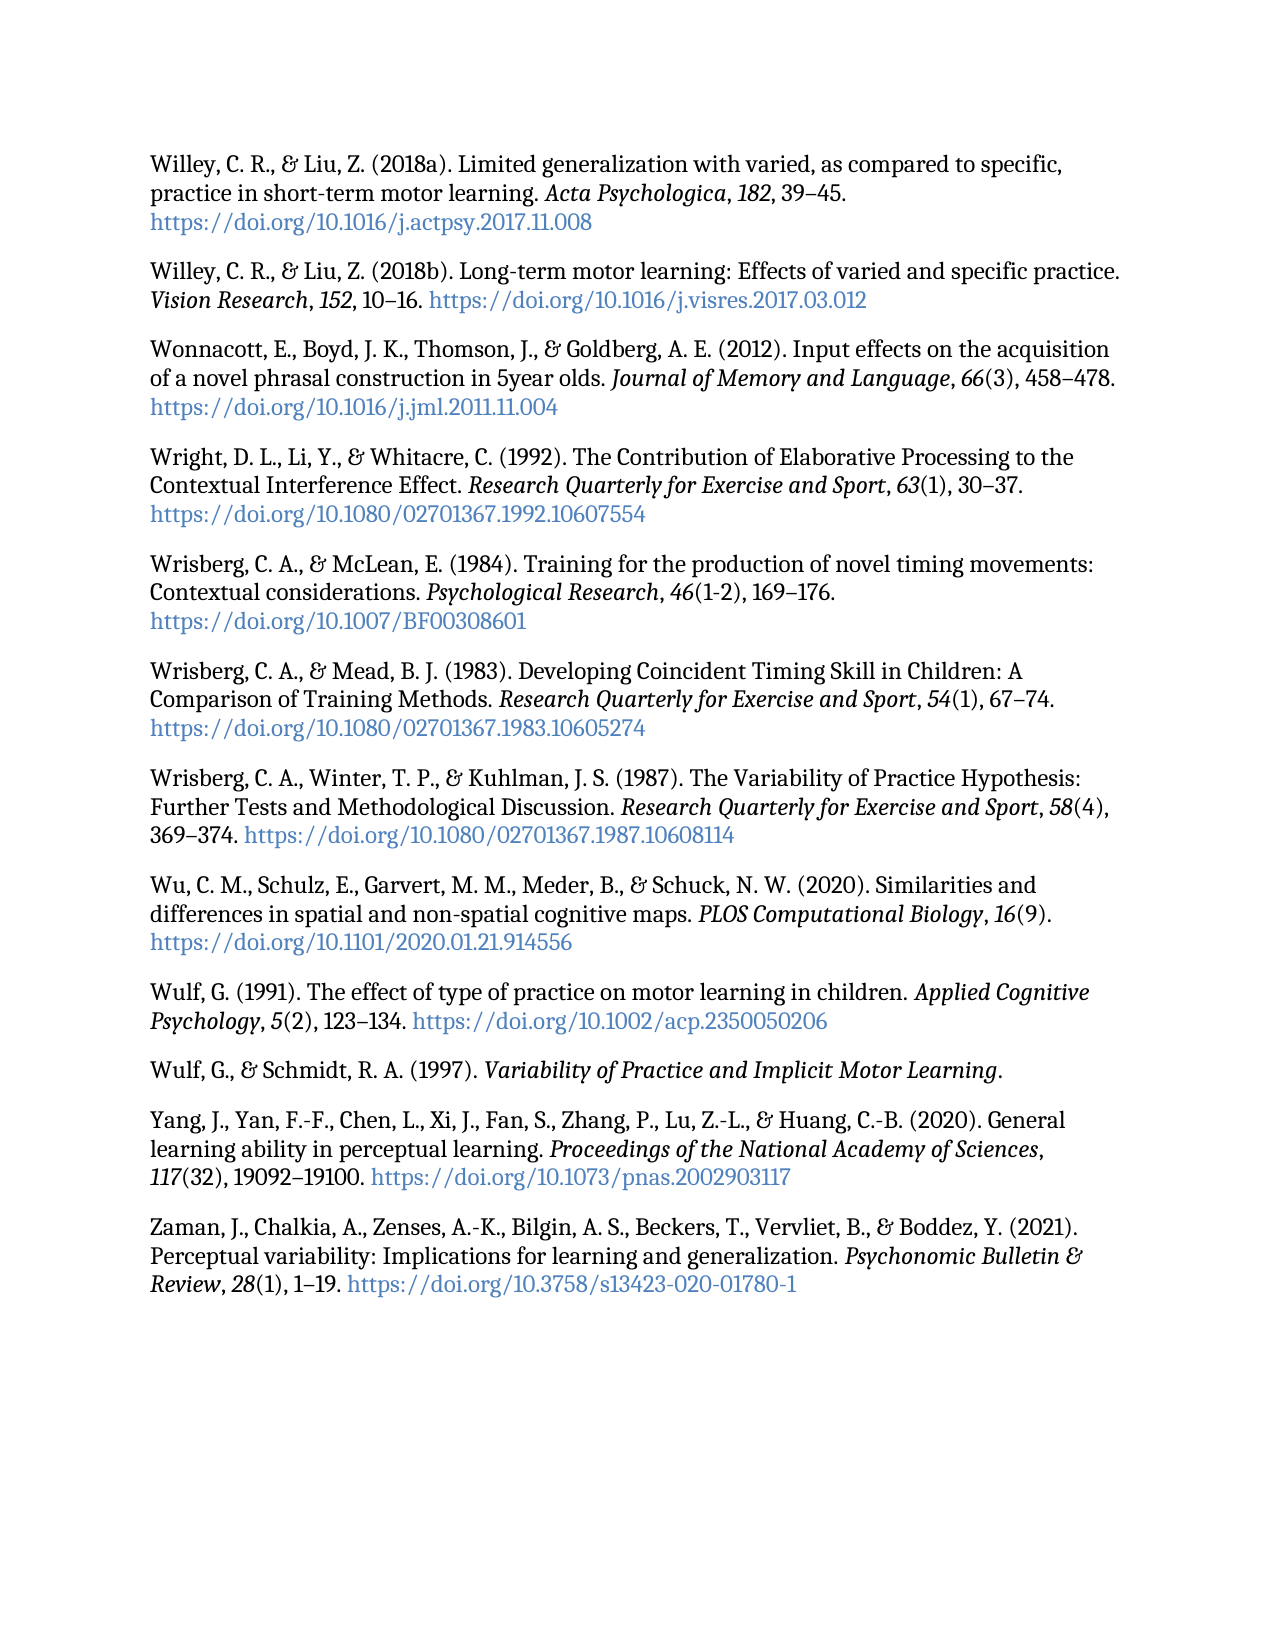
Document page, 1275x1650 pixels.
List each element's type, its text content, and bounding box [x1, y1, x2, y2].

text Zaman, J., Chalkia, A., Zenses, A.-K., Bilgin, A. S., Beckers, T., Vervliet, B., & Boddez, Y. (2021). Perceptual variability: Implications for learning and generalization. Psychonomic Bulletin & Review, 28(1), 1–19. https://doi.org/10.3758/s13423-020-01780-1 [150, 1213, 1125, 1299]
text Wrisberg, C. A., Winter, T. P., & Kuhlman, J. S. (1987). The Variability of Practice Hypothesis: Further Tests and Methodological Discussion. Research Quarterly for Exercise and Sport, 58(4), 369–374. https://doi.org/10.1080/02701367.1987.10608114 [150, 764, 1125, 850]
text Wulf, G. (1991). The effect of type of practice on motor learning in children. Applied Cognitive Psychology, 5(2), 123–134. https://doi.org/10.1002/acp.2350050206 [150, 978, 1125, 1035]
text Wrisberg, C. A., & Mead, B. J. (1983). Developing Coincident Timing Skill in Children: A Comparison of Training Methods. Research Quarterly for Exercise and Sport, 54(1), 67–74. https://doi.org/10.1080/02701367.1983.10605274 [150, 657, 1125, 743]
text Wonnacott, E., Boyd, J. K., Thomson, J., & Goldberg, A. E. (2012). Input effects on the acquisition of a novel phrasal construction in 5year olds. Journal of Memory and Language, 66(3), 458–478. https://doi.org/10.1016/j.jml.2011.11.004 [150, 335, 1125, 422]
text Willey, C. R., & Liu, Z. (2018a). Limited generalization with varied, as compared to specific, practice in short-term motor learning. Acta Psychologica, 182, 39–45. https://doi.org/10.1016/j.actpsy.2017.11.008 [150, 150, 1125, 236]
text Wright, D. L., Li, Y., & Whitacre, C. (1992). The Contribution of Elaborative Processing to the Contextual Interference Effect. Research Quarterly for Exercise and Sport, 63(1), 30–37. https://doi.org/10.1080/02701367.1992.10607554 [150, 442, 1125, 529]
text Willey, C. R., & Liu, Z. (2018b). Long-term motor learning: Effects of varied and specific practice. Vision Research, 152, 10–16. https://doi.org/10.1016/j.visres.2017.03.012 [150, 257, 1125, 314]
text Wrisberg, C. A., & McLean, E. (1984). Training for the production of novel timing movements: Contextual considerations. Psychological Research, 46(1-2), 169–176. https://doi.org/10.1007/BF00308601 [150, 549, 1125, 636]
text Yang, J., Yan, F.-F., Chen, L., Xi, J., Fan, S., Zhang, P., Lu, Z.-L., & Huang, C.-B. (2020). General learning ability in perceptual learning. Proceedings of the National Academy of Sciences, 117(32), 19092–19100. https://doi.org/10.1073/pnas.2002903117 [150, 1106, 1125, 1192]
text Wu, C. M., Schulz, E., Garvert, M. M., Meder, B., & Schuck, N. W. (2020). Similarities and differences in spatial and non-spatial cognitive maps. PLOS Computational Biology, 16(9). https://doi.org/10.1101/2020.01.21.914556 [150, 871, 1125, 957]
text Wulf, G., & Schmidt, R. A. (1997). Variability of Practice and Implicit Motor Learning. [150, 1056, 1125, 1085]
